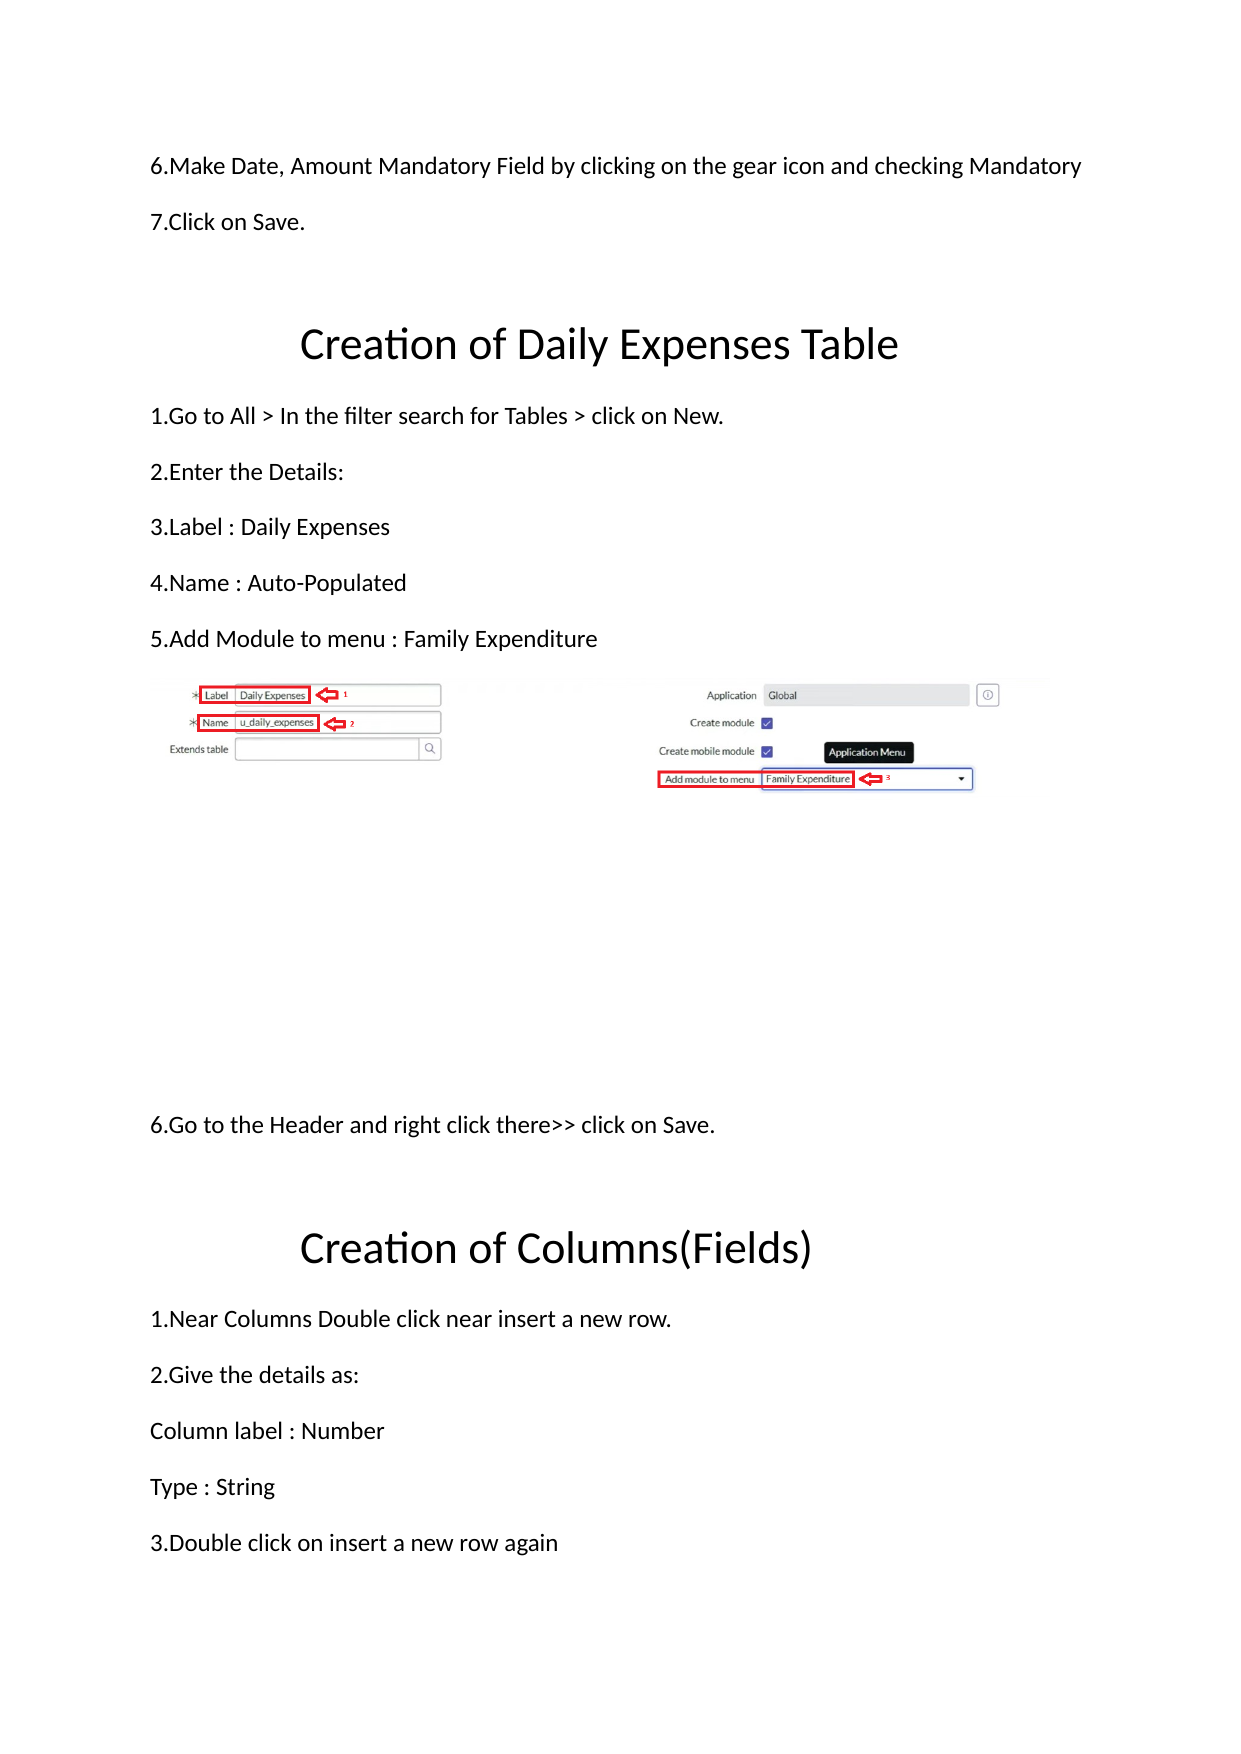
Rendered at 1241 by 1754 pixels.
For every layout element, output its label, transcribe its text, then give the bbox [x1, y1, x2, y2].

text 7.Click on Save. [150, 206, 1090, 236]
text Creation of Columns(Fields) [150, 1218, 1090, 1274]
text 2.Give the details as: [150, 1359, 1090, 1390]
picture [150, 678, 1050, 1068]
text 6.Make Date, Amount Mandatory Field by clicking on the gear icon and checking Mandatory [150, 150, 1090, 181]
text 1.Near Columns Double click near insert a new row. [150, 1304, 1090, 1334]
text 6.Go to the Header and right click there>> click on Save. [150, 1110, 1090, 1140]
text Column label : Number [150, 1415, 1090, 1446]
text 5.Add Module to menu : Family Expenditure [150, 623, 1090, 654]
text Type : String [150, 1471, 1090, 1502]
text 2.Enter the Details: [150, 456, 1090, 486]
text 4.Name : Auto-Populated [150, 567, 1090, 598]
text 3.Label : Daily Expenses [150, 511, 1090, 542]
text Creation of Daily Expenses Table [150, 315, 1090, 371]
text 3.Double click on insert a new row again [150, 1527, 1090, 1557]
text 1.Go to All > In the filter search for Tables > click on New. [150, 400, 1090, 430]
